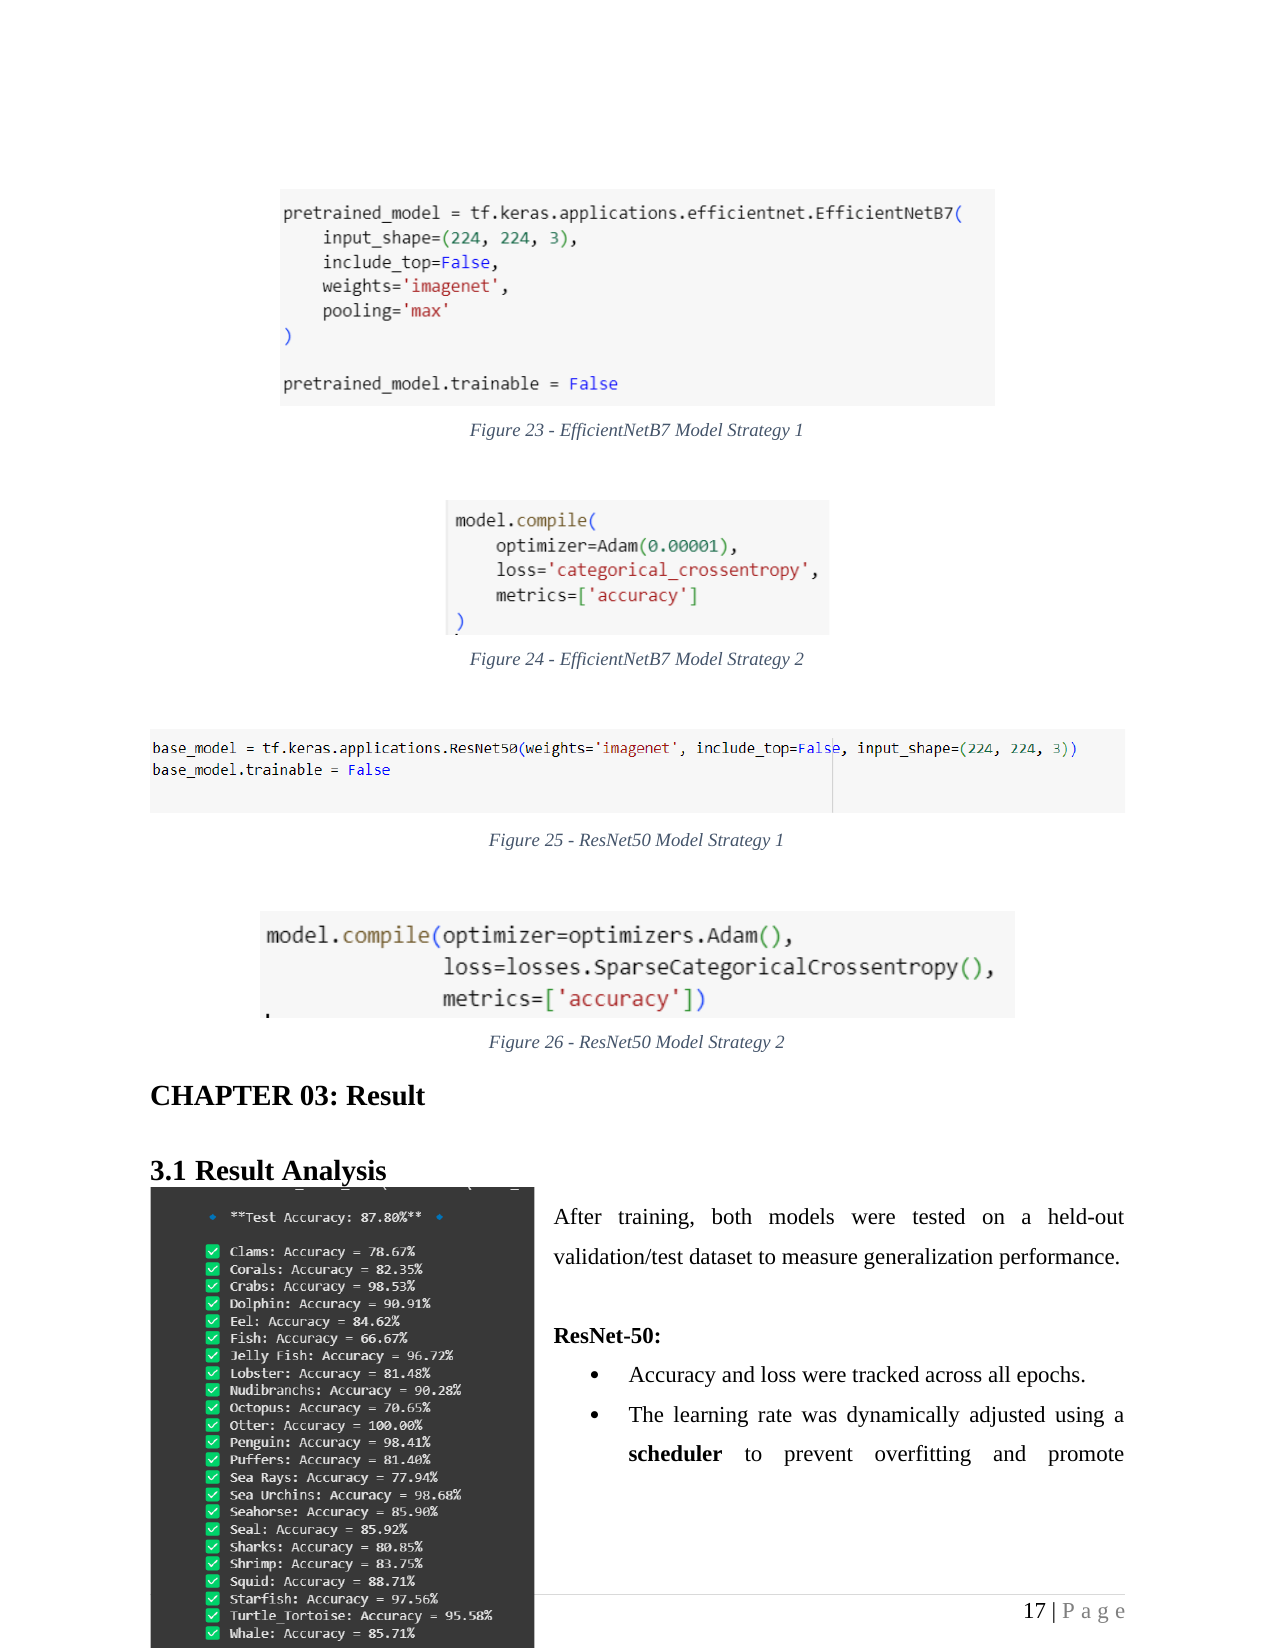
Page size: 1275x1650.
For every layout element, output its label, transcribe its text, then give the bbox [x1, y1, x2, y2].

picture [150, 729, 1125, 816]
picture [260, 911, 1015, 1018]
list The learning rate was dynamically adjusted using a scheduler to prevent overfitting and promote convergence. [187, 1401, 1125, 1467]
subtitle CHAPTER 03: Result [150, 1078, 1125, 1111]
subtitle Result Analysis [150, 1153, 1125, 1187]
picture [445, 500, 830, 635]
text Figure 25 - ResNet50 Model Strategy 1 [150, 829, 1125, 851]
text After training, both models were tested on a held-out validation/test dataset to measure generalization performance. [150, 1203, 1125, 1269]
text ResNet-50: [150, 1322, 1125, 1348]
list Accuracy and loss were tracked across all epochs. [187, 1361, 1125, 1388]
text Figure 24 - EfficientNetB7 Model Strategy 2 [150, 648, 1125, 669]
text Figure 23 - EfficientNetB7 Model Strategy 1 [150, 418, 1125, 440]
picture [280, 189, 995, 406]
text Figure 26 - ResNet50 Model Strategy 2 [150, 1031, 1125, 1053]
